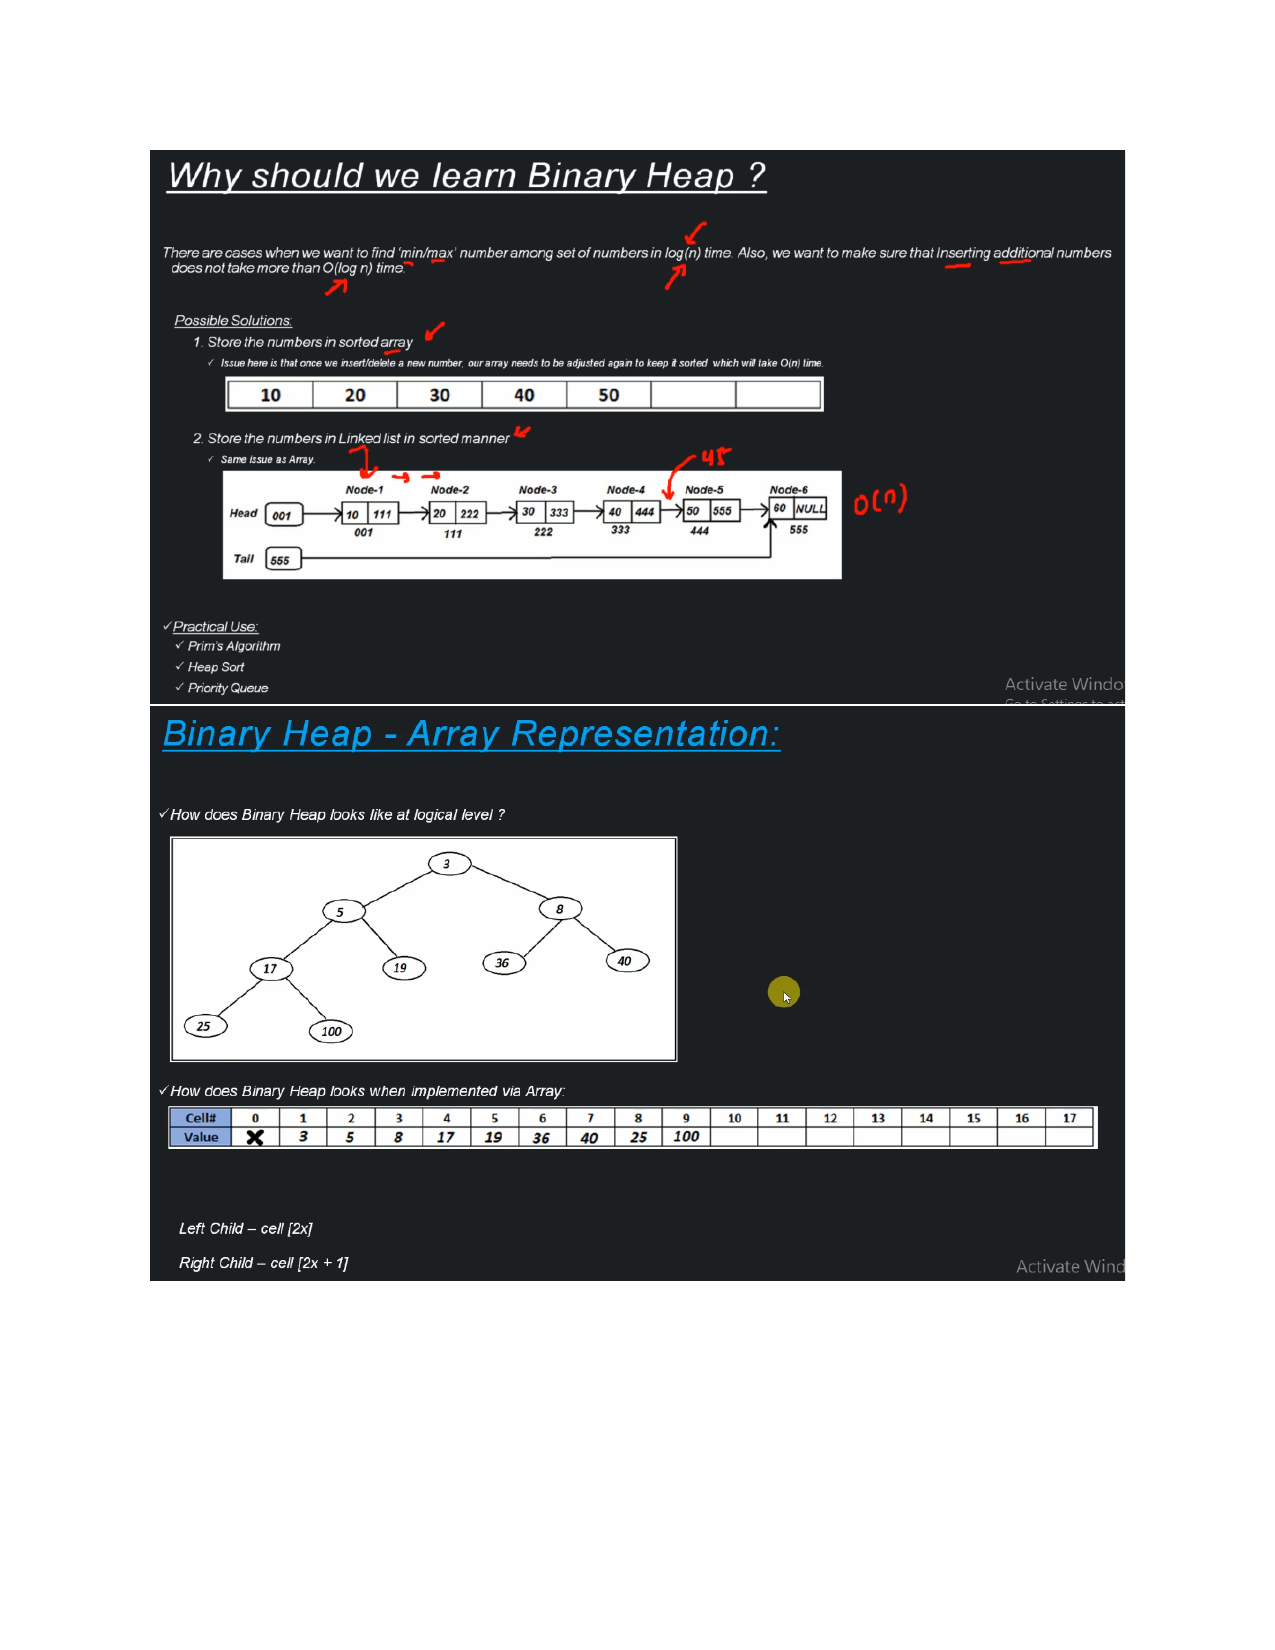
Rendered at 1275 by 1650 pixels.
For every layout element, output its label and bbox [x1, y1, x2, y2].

picture [150, 150, 1125, 704]
picture [150, 706, 1125, 1281]
